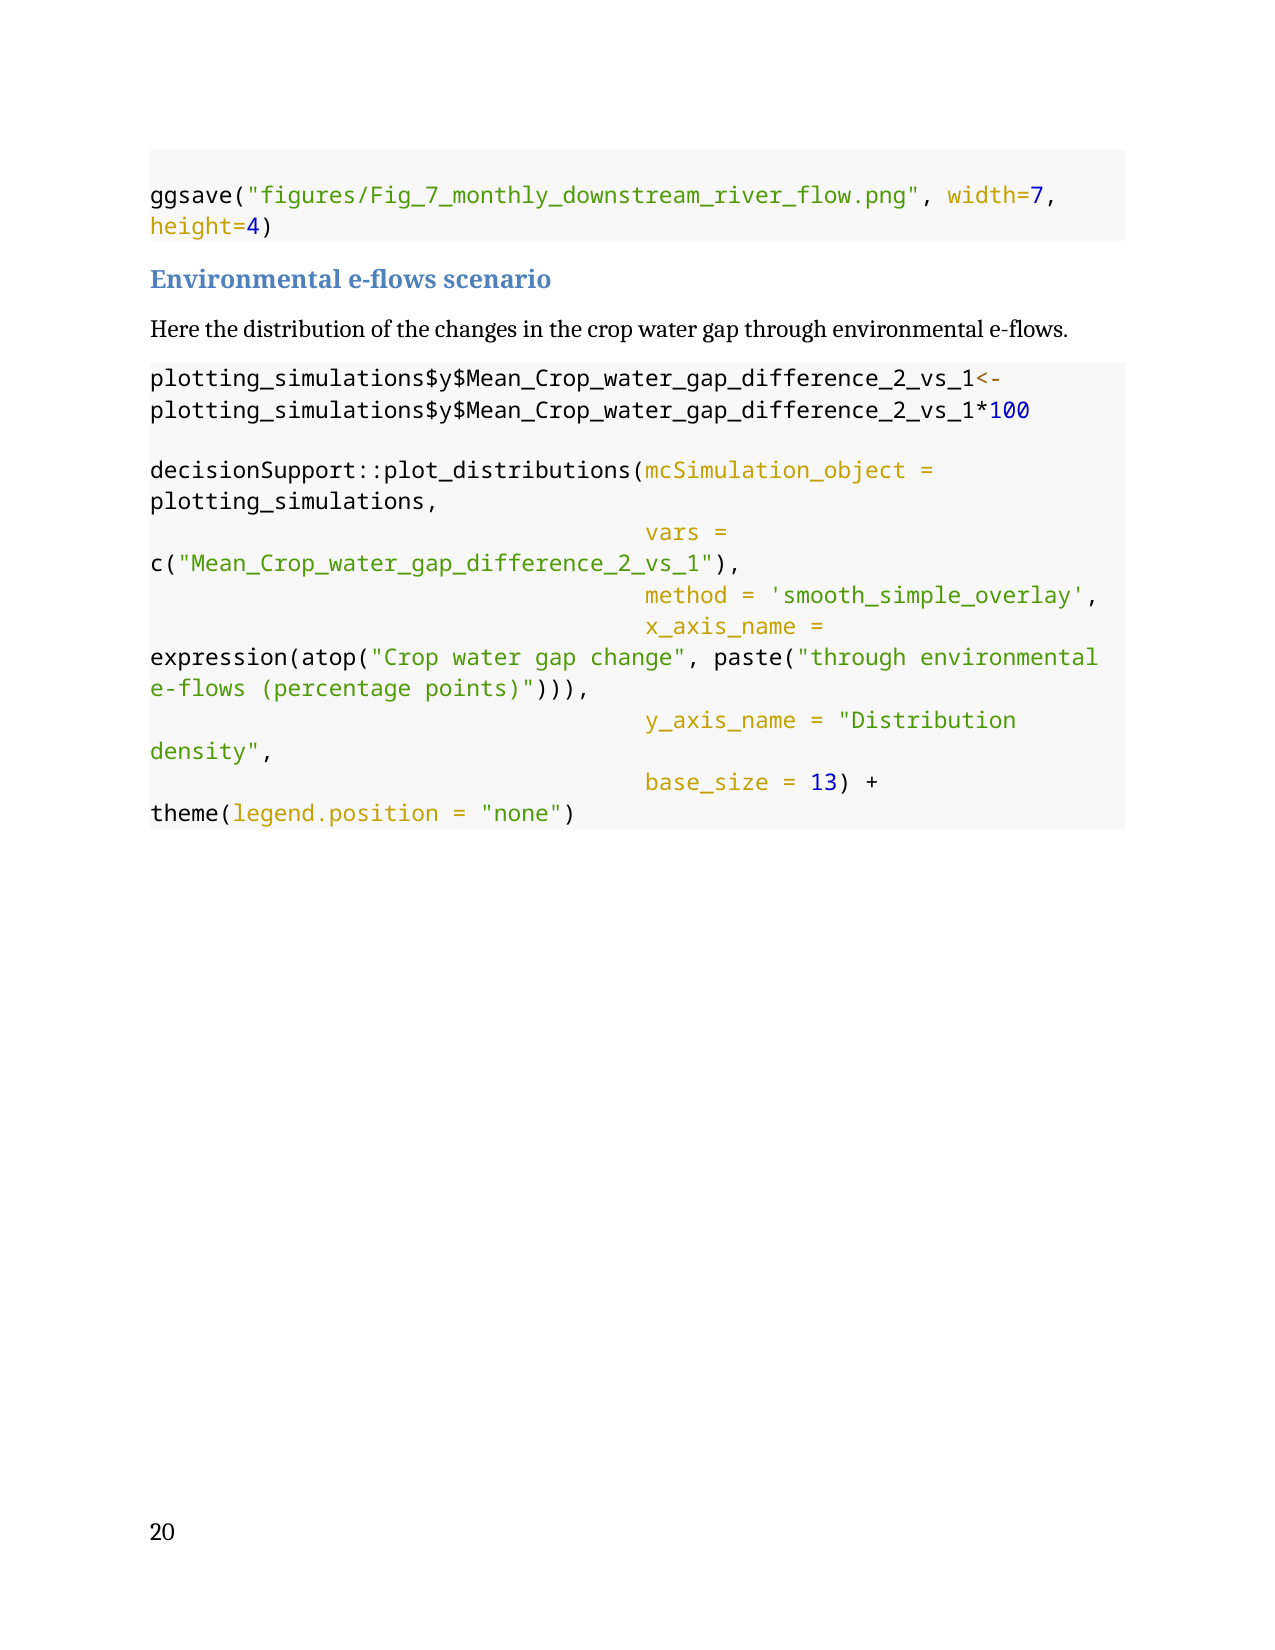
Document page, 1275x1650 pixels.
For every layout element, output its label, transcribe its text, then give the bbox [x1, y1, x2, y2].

text Here the distribution of the changes in the crop water gap through environmental e-flows. [150, 315, 1125, 344]
text plotting_simulations$y$Mean_Crop_water_gap_difference_2_vs_1<-plotting_simulations$y$Mean_Crop_water_gap_difference_2_vs_1*100 decisionSupport::plot_distributions(mcSimulation_object = plotting_simulations, vars = c("Mean_Crop_water_gap_difference_2_vs_1"), method = 'smooth_simple_overlay', x_axis_name = expression(atop("Crop water gap change", paste("through environmental e-flows (percentage points)"))), y_axis_name = "Distribution density", base_size = 13) + theme(legend.position = "none") [150, 362, 1125, 829]
subtitle Environmental e-flows scenario [150, 262, 1125, 296]
text ggsave("figures/Fig_7_monthly_downstream_river_flow.png", width=7, height=4) [150, 150, 1125, 241]
